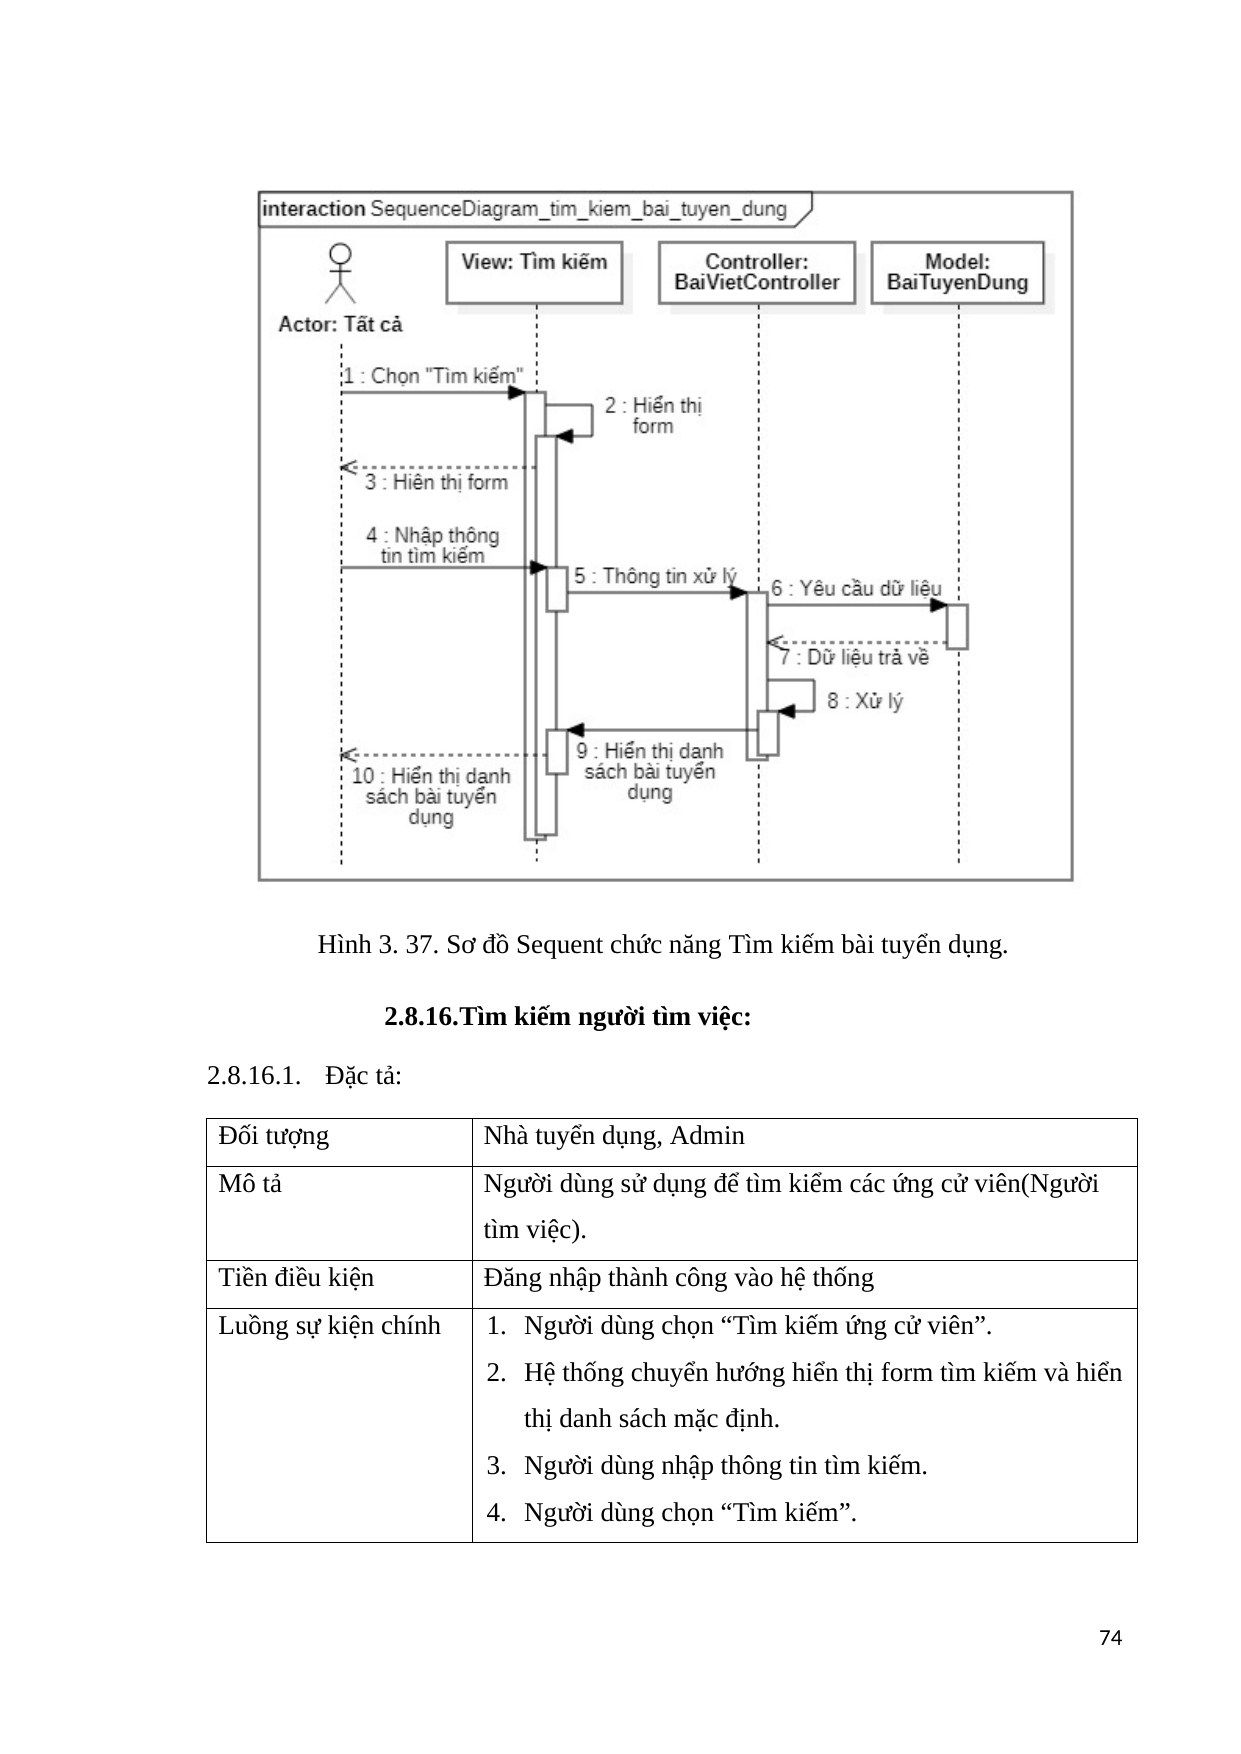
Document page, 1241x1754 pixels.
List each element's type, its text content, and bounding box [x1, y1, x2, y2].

table_cell Tiền điều kiện [207, 1261, 472, 1308]
text Hình 3. 37. Sơ đồ Sequent chức năng Tìm kiếm bài tuyển dụng. [207, 928, 1122, 959]
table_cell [473, 1309, 1137, 1542]
picture [244, 177, 1085, 898]
table_cell Luồng sự kiện chính [207, 1309, 472, 1542]
text Tìm kiếm người tìm việc: [384, 1000, 1122, 1031]
table_header Nhà tuyển dụng, Admin [473, 1119, 1137, 1166]
table_header Đối tượng [207, 1119, 472, 1166]
table_cell Mô tả [207, 1167, 472, 1260]
table_cell Đăng nhập thành công vào hệ thống [473, 1261, 1137, 1308]
table_cell Người dùng sử dụng để tìm kiểm các ứng cử viên(Người tìm việc). [473, 1167, 1137, 1260]
text Đặc tả: [207, 1059, 1122, 1090]
